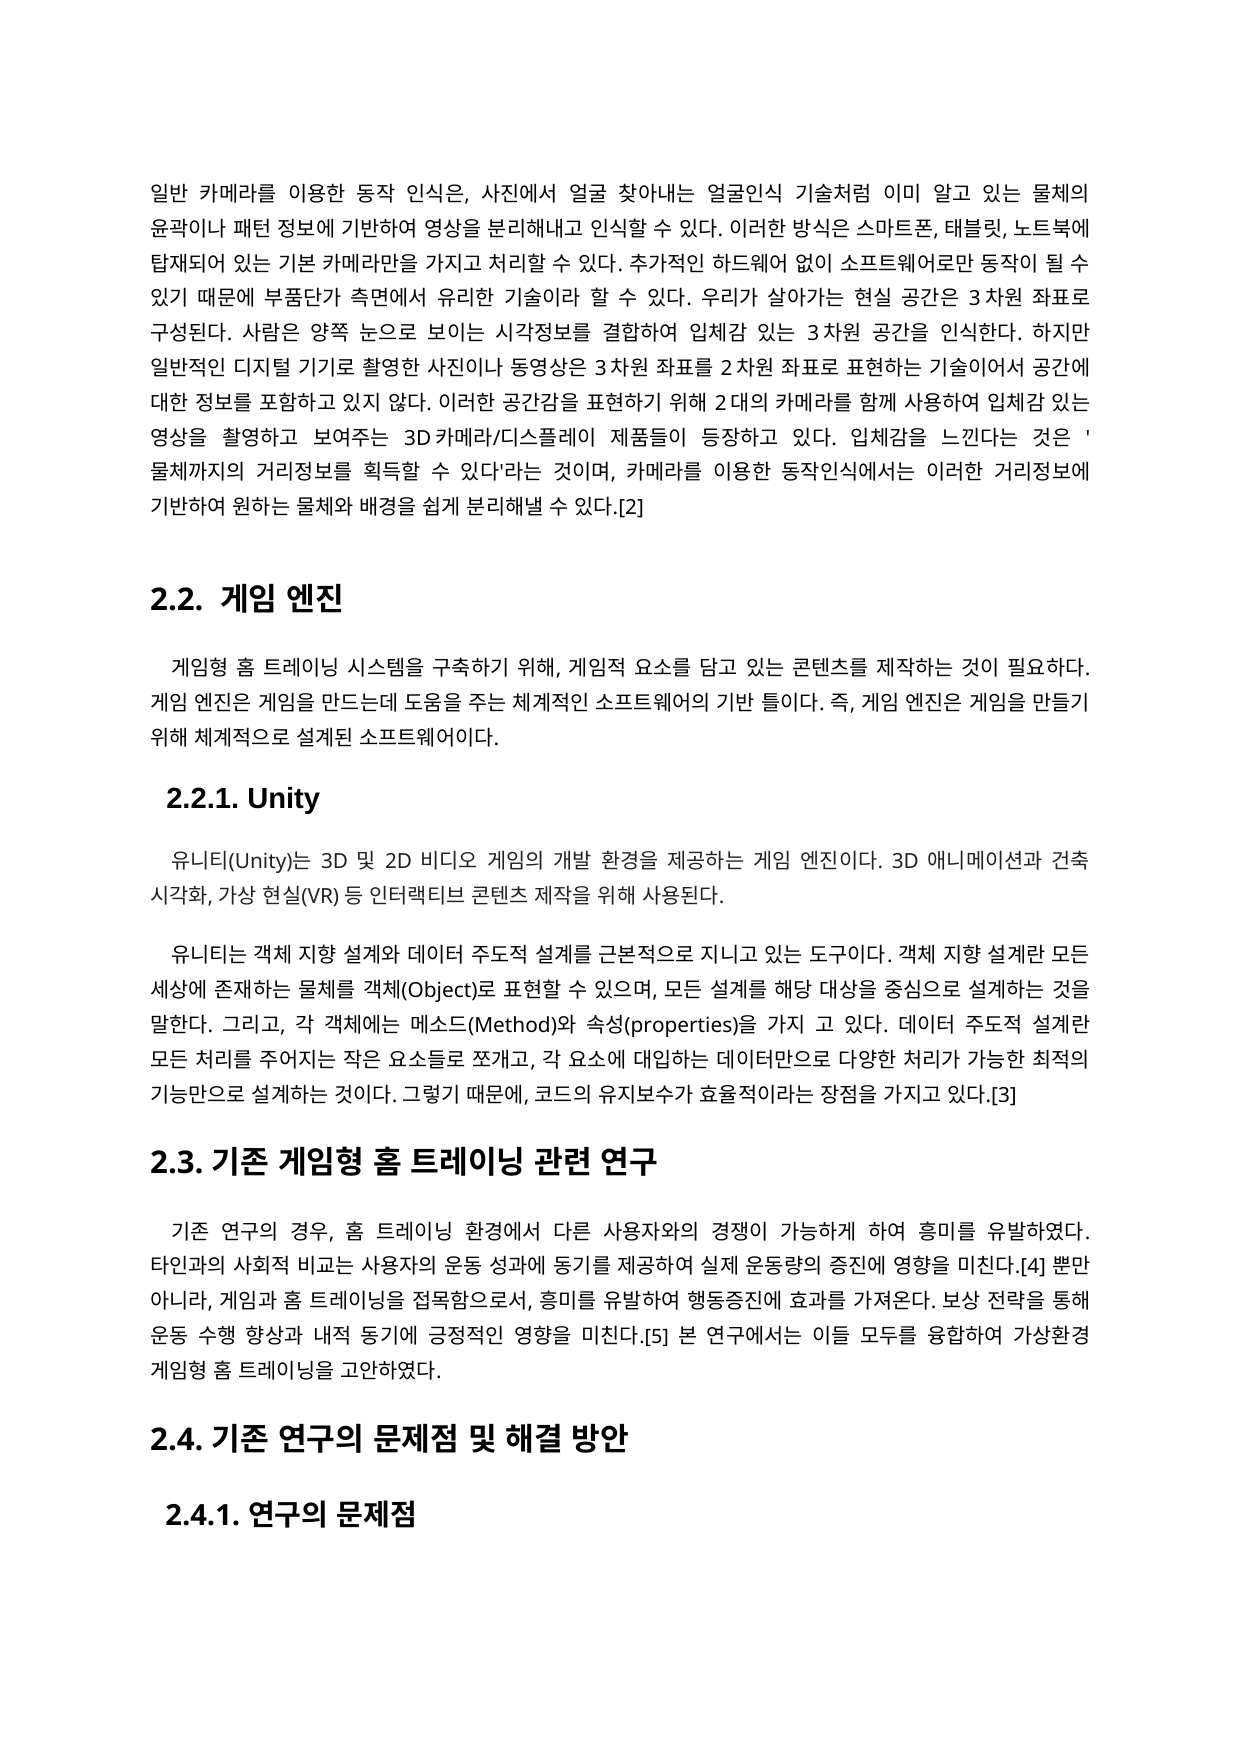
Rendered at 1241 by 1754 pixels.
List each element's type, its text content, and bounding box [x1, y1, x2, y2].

text 유니티(Unity)는 3D 및 2D 비디오 게임의 개발 환경을 제공하는 게임 엔진이다. 3D 애니메이션과 건축 시각화, 가상 현실 [150, 844, 1090, 909]
text 2.2.1. Unity [150, 781, 1090, 814]
text 2.4. 기존 연구의 문제점 및 해결 방안 [150, 1414, 1090, 1459]
text 게임형 홈 트레이닝 시스템을 구축하기 위해, 게임적 요소를 담고 있는 콘텐츠를 제작하는 것이 필요하다. 게임 엔진은 게임을 만드는데 도움을 주는 체계적인 소프트웨어의 기반 틀이다. 즉, 게임 엔진은 게임을 만들기 위해 체계적으로 설계된 소프트웨어이다. [150, 651, 1090, 751]
text 기존 연구의 경우, 홈 트레이닝 환경에서 다른 사용자와의 경쟁이 가능하게 하여 흥미를 유발하였다. 타인과의 사회적 비교는 사용자의 운동 성과에 동기를 제공하여 실제 운동량의 증진에 영향을 미친다.[4] 뿐만 아니라, 게임과 홈 트레이닝을 접목함으로서, 흥미를 유발하여 행동증진에 효과를 가져온다. 보상 전략을 통해 운동 수행 향상과 내적 동기에 긍정적인 영향을 미친다.[5] 본 연구에서는 이들 모두를 융합하여 가상환경 게임형 홈 트레이닝을 고안하였다. [150, 1215, 1090, 1384]
text 2.3. 기존 게임형 홈 트레이닝 관련 연구 [150, 1138, 1090, 1183]
text 일반 카메라를 이용한 동작 인식은, 사진에서 얼굴 찾아내는 얼굴인식 기술처럼 이미 알고 있는 물체의 윤곽이나 패턴 정보에 기반하여 영상을 분리해내고 인식할 수 있다. 이러한 방식은 스마트폰, 태블릿, 노트북에 탑재되어 있는 기본 카메라만을 가지고 처리할 수 있다. 추가적인 하드웨어 없이 소프트웨어로만 동작이 될 수 있기 때문에 부품단가 측면에서 유리한 기술이라 할 수 있다. 우리가 살아가는 현실 공간은 3차원 좌표로 구성된다. 사람은 양쪽 눈으로 보이는 시각정보를 결합하여 입체감 있는 3차원 공간을 인식한다. 하지만 일반적인 디지털 기기로 촬영한 사진이나 동영상은 3차원 좌표를 2차원 좌표로 표현하는 기술이어서 공간에 대한 정보를 포함하고 있지 않다. 이러한 공간감을 표현하기 위해 2대의 카메라를 함께 사용하여 입체감 있는 영상을 촬영하고 보여주는 3D카메라/디스플레이 제품들이 등장하고 있다. 입체감을 느낀다는 것은 '물체까지의 거리정보를 획득할 수 있다'라는 것이며, 카메라를 이용한 동작인식에서는 이러한 거리정보에 기반하여 원하는 물체와 배경을 쉽게 분리해낼 수 있다.[2] [150, 177, 1090, 521]
text 유니티는 객체 지향 설계와 데이터 주도적 설계를 근본적으로 지니고 있는 도구이다. 객체 지향 설계란 모든 세상에 존재하는 물체를 객체(Object)로 표현할 수 있으며, 모든 설계를 해당 대상을 중심으로 설계하는 것을 말한다. 그리고, 각 객체에는 메소드(Method)와 속성(properties)을 가지 고 있다. 데이터 주도적 설계란 모든 처리를 주어지는 작은 요소들로 쪼개고, 각 요소에 대입하는 데이터만으로 다양한 처리가 가능한 최적의 기능만으로 설계하는 것이다. 그렇기 때문에, 코드의 유지보수가 효율적이라는 장점을 가지고 있다.[3] [150, 939, 1090, 1108]
text 2.2. 게임 엔진 [150, 574, 1090, 619]
text 2.4.1. 연구의 문제점 [150, 1491, 1090, 1533]
